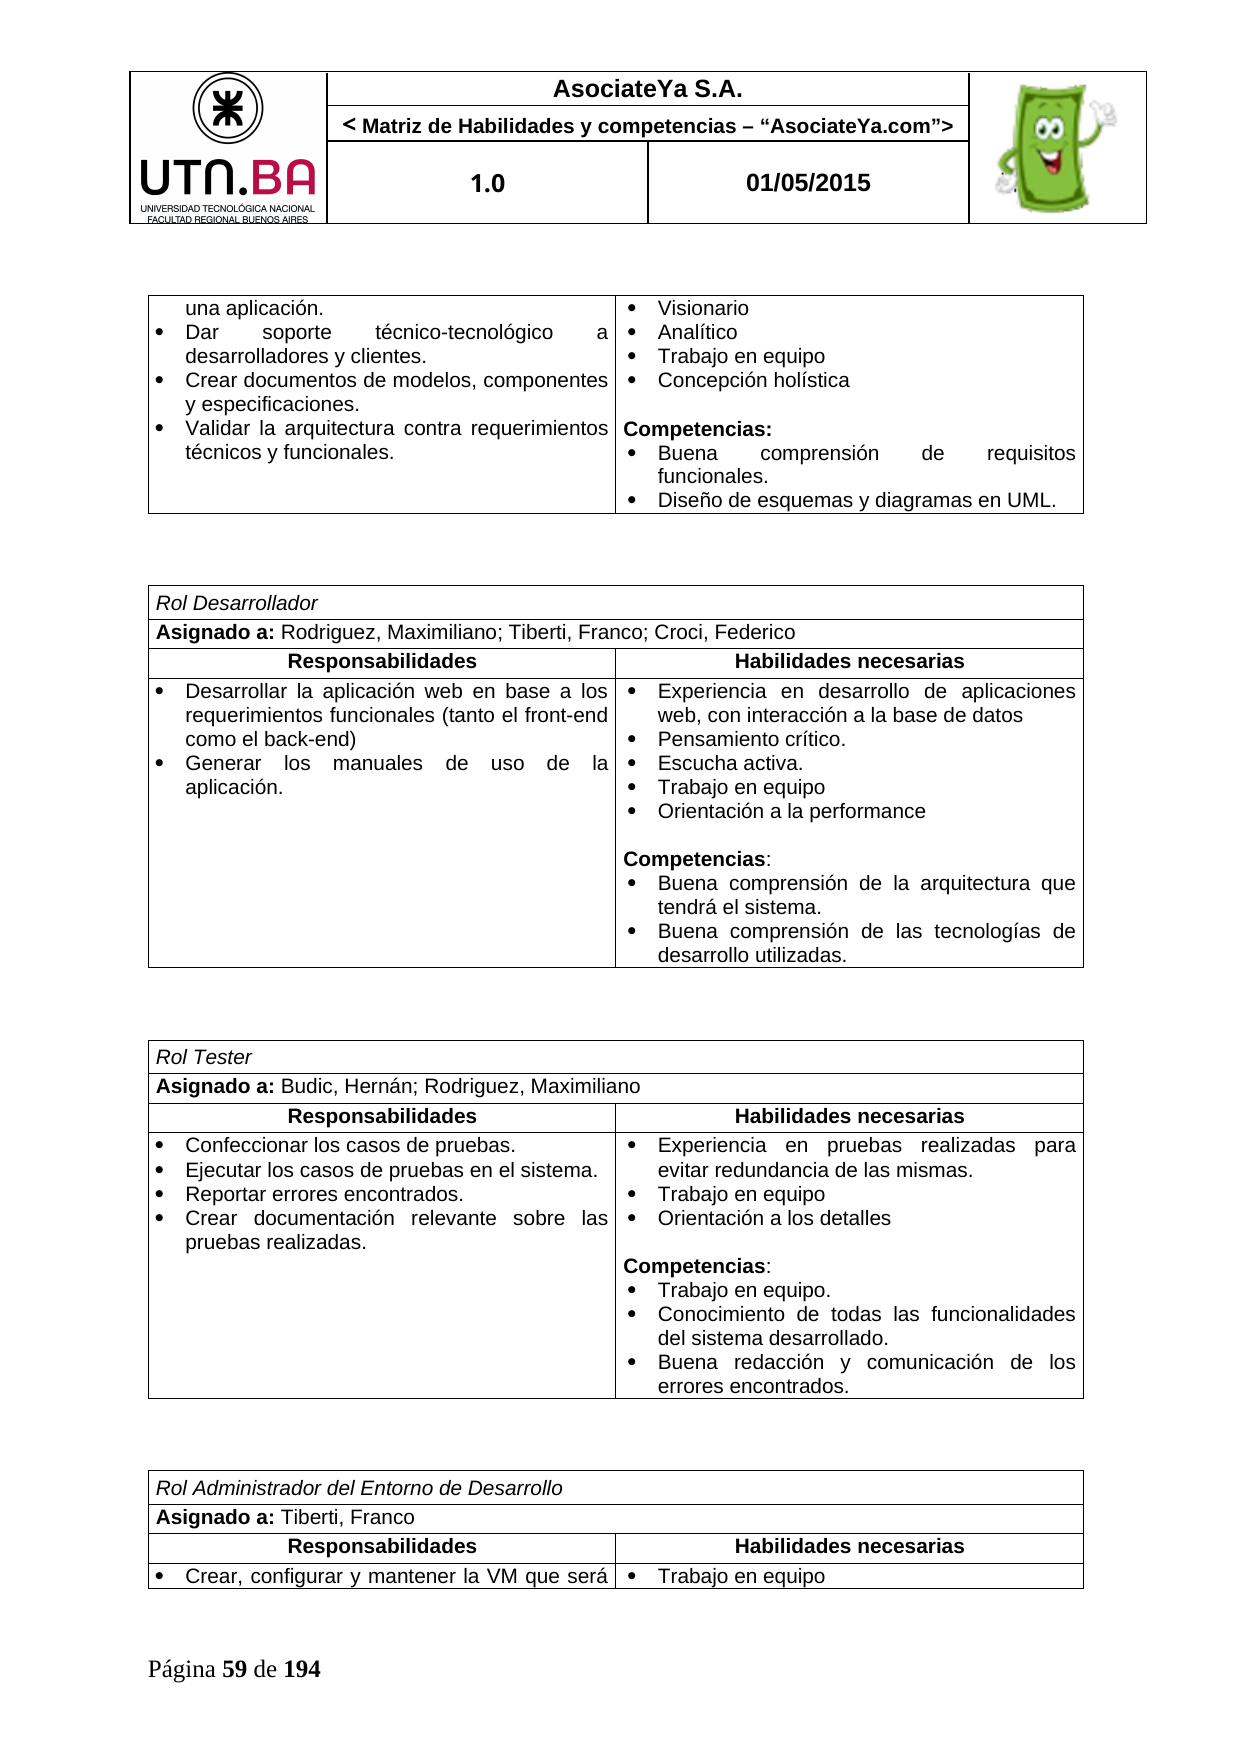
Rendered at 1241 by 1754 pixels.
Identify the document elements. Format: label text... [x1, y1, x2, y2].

table_cell Desarrollar la aplicación web en base a los requerimientos funcionales (tanto el front-end como el back-end) Generar los manuales de uso de la aplicación. [149, 679, 615, 967]
table_cell Responsabilidades [149, 649, 615, 678]
table_cell Asignado a: Rodriguez, Maximiliano; Tiberti, Franco; Croci, Federico [149, 620, 1083, 648]
table_cell Responsabilidades [149, 1104, 615, 1132]
table_header Rol Desarrollador [149, 586, 1083, 619]
table_header Rol Tester [149, 1041, 1083, 1073]
table_cell Habilidades necesarias [616, 1104, 1083, 1132]
table_cell Asignado a: Tiberti, Franco [149, 1505, 1083, 1533]
picture [983, 77, 1125, 218]
table_header Rol Administrador del Entorno de Desarrollo [149, 1471, 1083, 1504]
table_cell Confeccionar los casos de pruebas. Ejecutar los casos de pruebas en el sistema. Reportar errores encontrados. Crear documentación relevante sobre las pruebas realizadas. [149, 1133, 615, 1397]
picture [141, 72, 315, 223]
table_cell Experiencia en pruebas realizadas para evitar redundancia de las mismas. Trabajo en equipo Orientación a los detalles Competencias: Trabajo en equipo. Conocimiento de todas las funcionalidades del sistema desarrollado. Buena redacción y comunicación de los errores encontrados. [616, 1133, 1083, 1397]
table_cell Responsabilidades [149, 1534, 615, 1563]
table_cell Asignado a: Budic, Hernán; Rodriguez, Maximiliano [149, 1074, 1083, 1103]
table_cell Habilidades necesarias [616, 1534, 1083, 1563]
table_cell Habilidades necesarias [616, 649, 1083, 678]
table_cell Experiencia en desarrollo de aplicaciones web, con interacción a la base de datos Pensamiento crítico. Escucha activa. Trabajo en equipo Orientación a la performance Competencias: Buena comprensión de la arquitectura que tendrá el sistema. Buena comprensión de las tecnologías de desarrollo utilizadas. [616, 679, 1083, 967]
